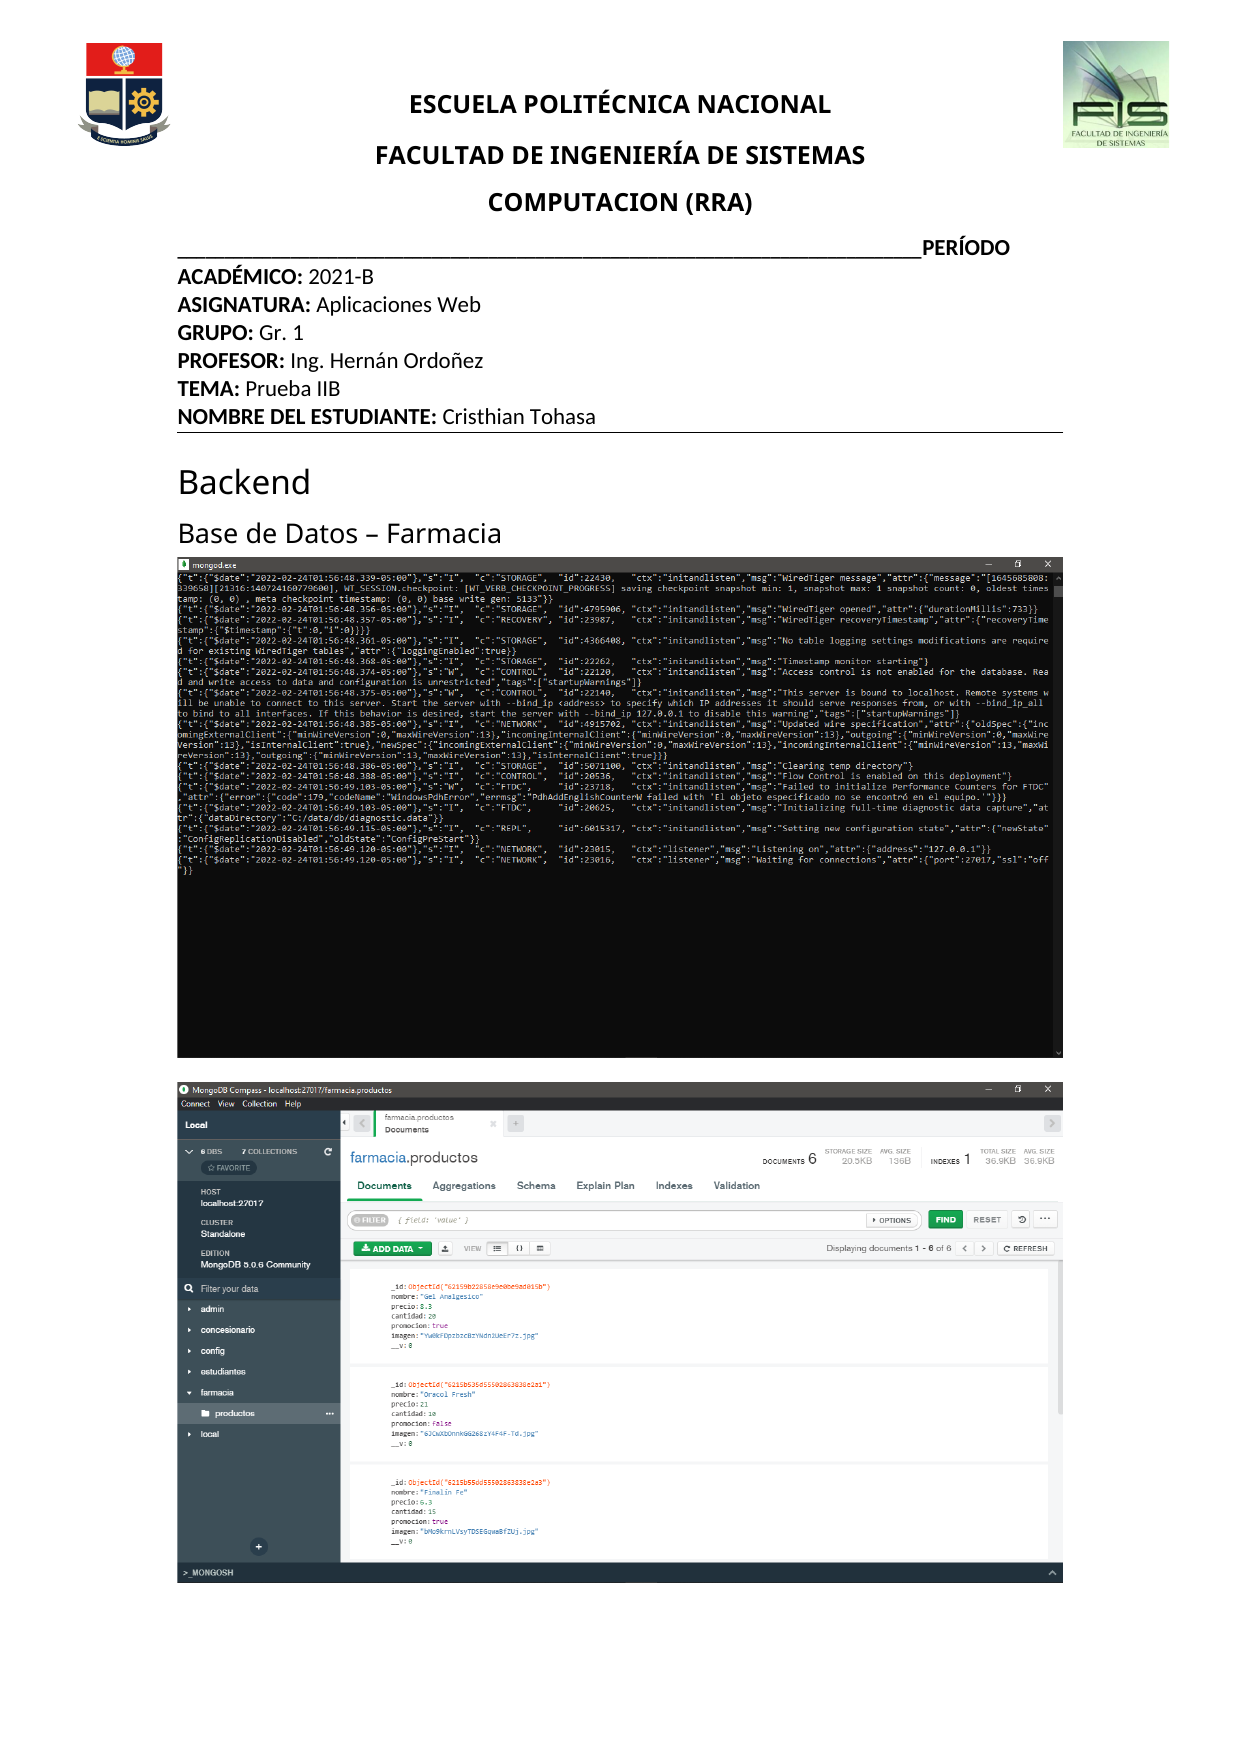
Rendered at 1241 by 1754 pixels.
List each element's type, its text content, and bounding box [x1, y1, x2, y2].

subtitle Base de Datos – Farmacia [177, 515, 1063, 552]
text _______________________________________________________________________________PERÍODO ACADÉMICO: 2021-B ASIGNATURA: Aplicaciones Web GRUPO: Gr. 1 PROFESOR: Ing. Hernán Ordoñez TEMA: Prueba IIB NOMBRE DEL ESTUDIANTE: Cristhian Tohasa [177, 231, 1063, 432]
picture [1063, 41, 1170, 148]
subtitle Backend [177, 458, 1063, 504]
picture [177, 1082, 1063, 1583]
picture [70, 43, 178, 146]
picture [177, 557, 1063, 1058]
